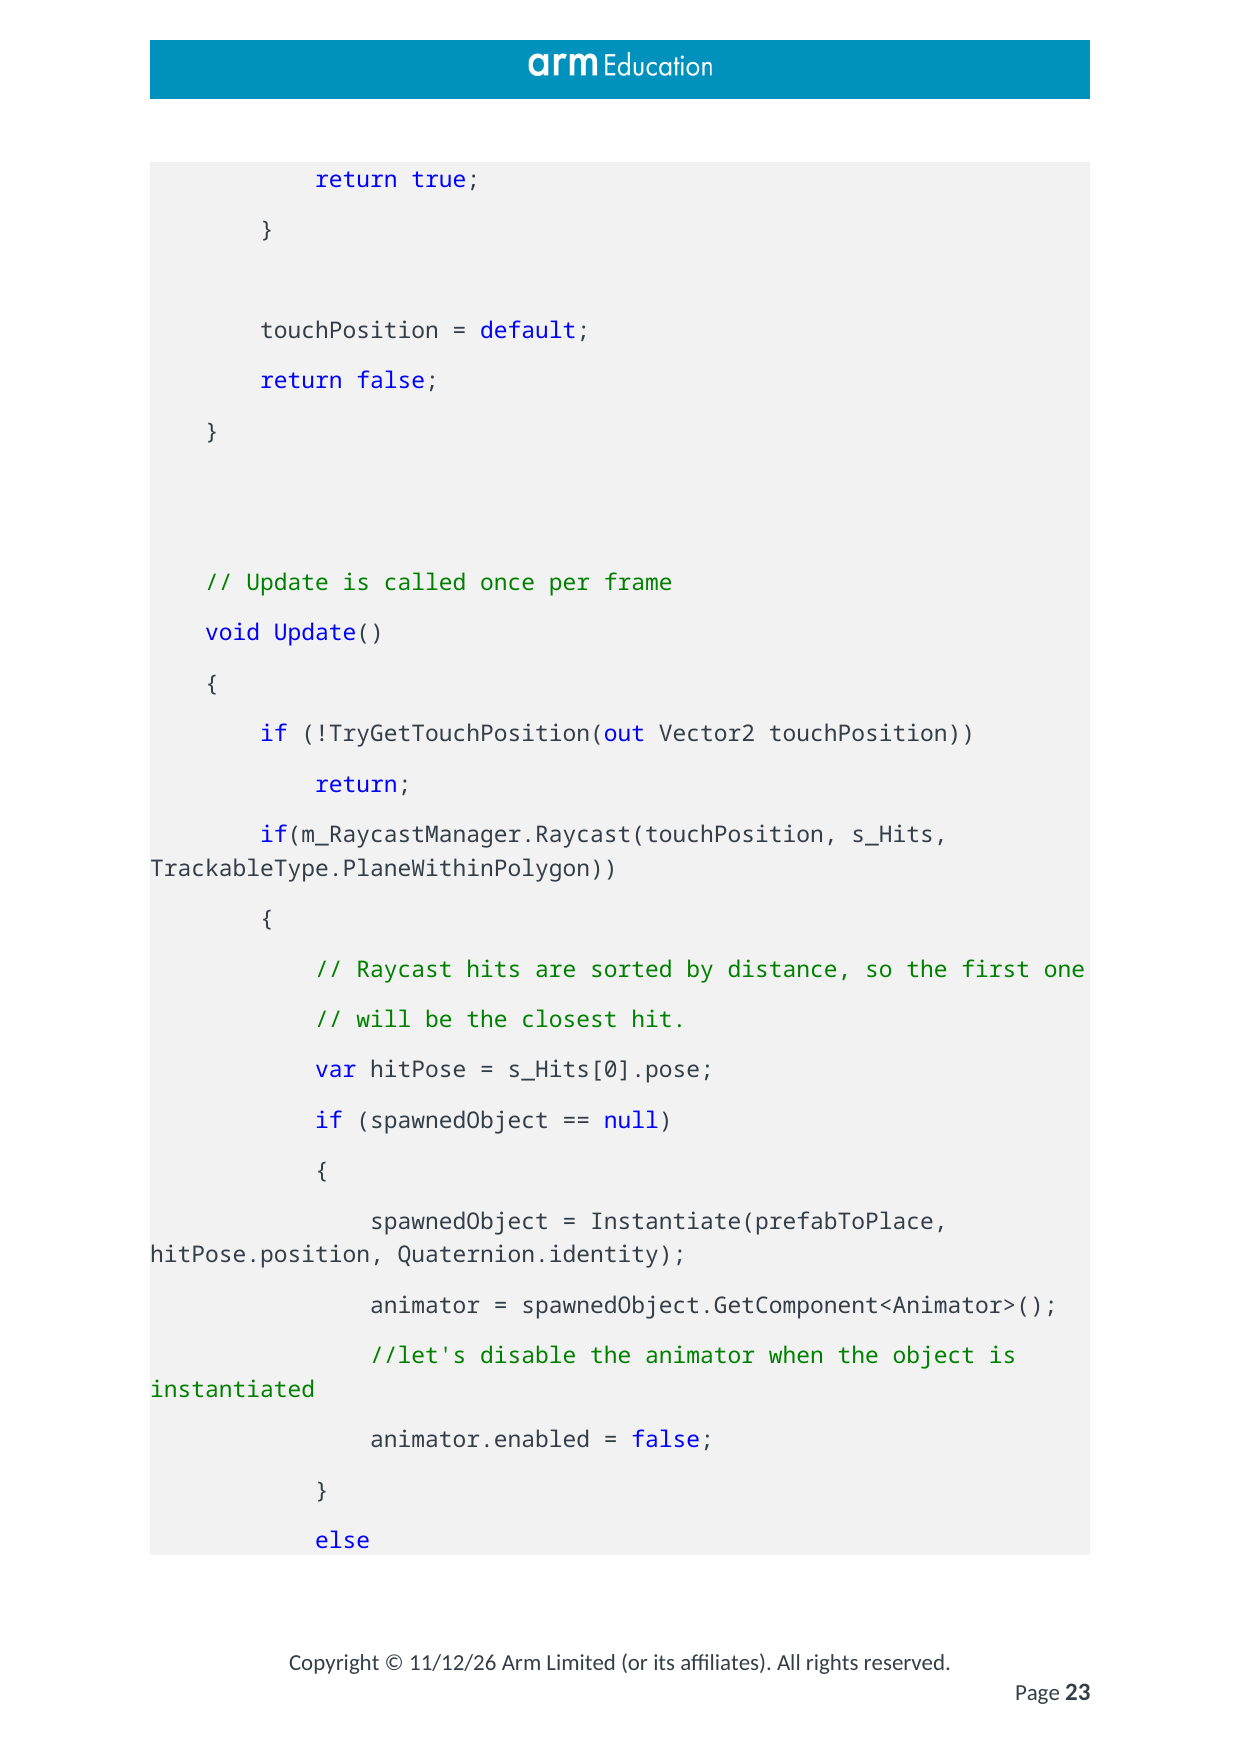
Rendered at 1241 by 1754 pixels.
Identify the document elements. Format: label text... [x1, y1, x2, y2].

picture [675, 58, 679, 75]
text spawnedObject = Instantiate(prefabToPlace, hitPose.position, Quaternion.identity); [150, 1204, 1090, 1269]
text // will be the closest hit. [150, 1003, 1090, 1034]
text if (!TryGetTouchPosition(out Vector2 touchPosition)) [150, 717, 1090, 748]
text //let's disable the animator when the object is instantiated [150, 1339, 1090, 1404]
text return true; [150, 162, 1090, 194]
text return false; [150, 364, 1090, 395]
text animator = spawnedObject.GetComponent<Animator>(); [150, 1289, 1090, 1320]
text if (spawnedObject == null) [150, 1104, 1090, 1135]
text { [150, 1154, 1090, 1185]
picture [529, 54, 548, 75]
text { [150, 902, 1090, 933]
text } [150, 414, 1090, 446]
text return; [150, 767, 1090, 799]
text animator.enabled = false; [150, 1423, 1090, 1454]
text } [150, 213, 1090, 244]
text touchPosition = default; [150, 314, 1090, 345]
text } [150, 1474, 1090, 1505]
text // Update is called once per frame [150, 566, 1090, 597]
text else [150, 1524, 1090, 1555]
picture [570, 54, 597, 75]
text var hitPose = s_Hits[0].pose; [150, 1053, 1090, 1084]
text // Raycast hits are sorted by distance, so the first one [150, 952, 1090, 984]
picture [554, 54, 566, 75]
text if(m_RaycastManager.Raycast(touchPosition, s_Hits, TrackableType.PlaneWithinPolygon)) [150, 818, 1090, 883]
picture [606, 55, 615, 75]
text void Update() [150, 616, 1090, 647]
text { [150, 667, 1090, 698]
